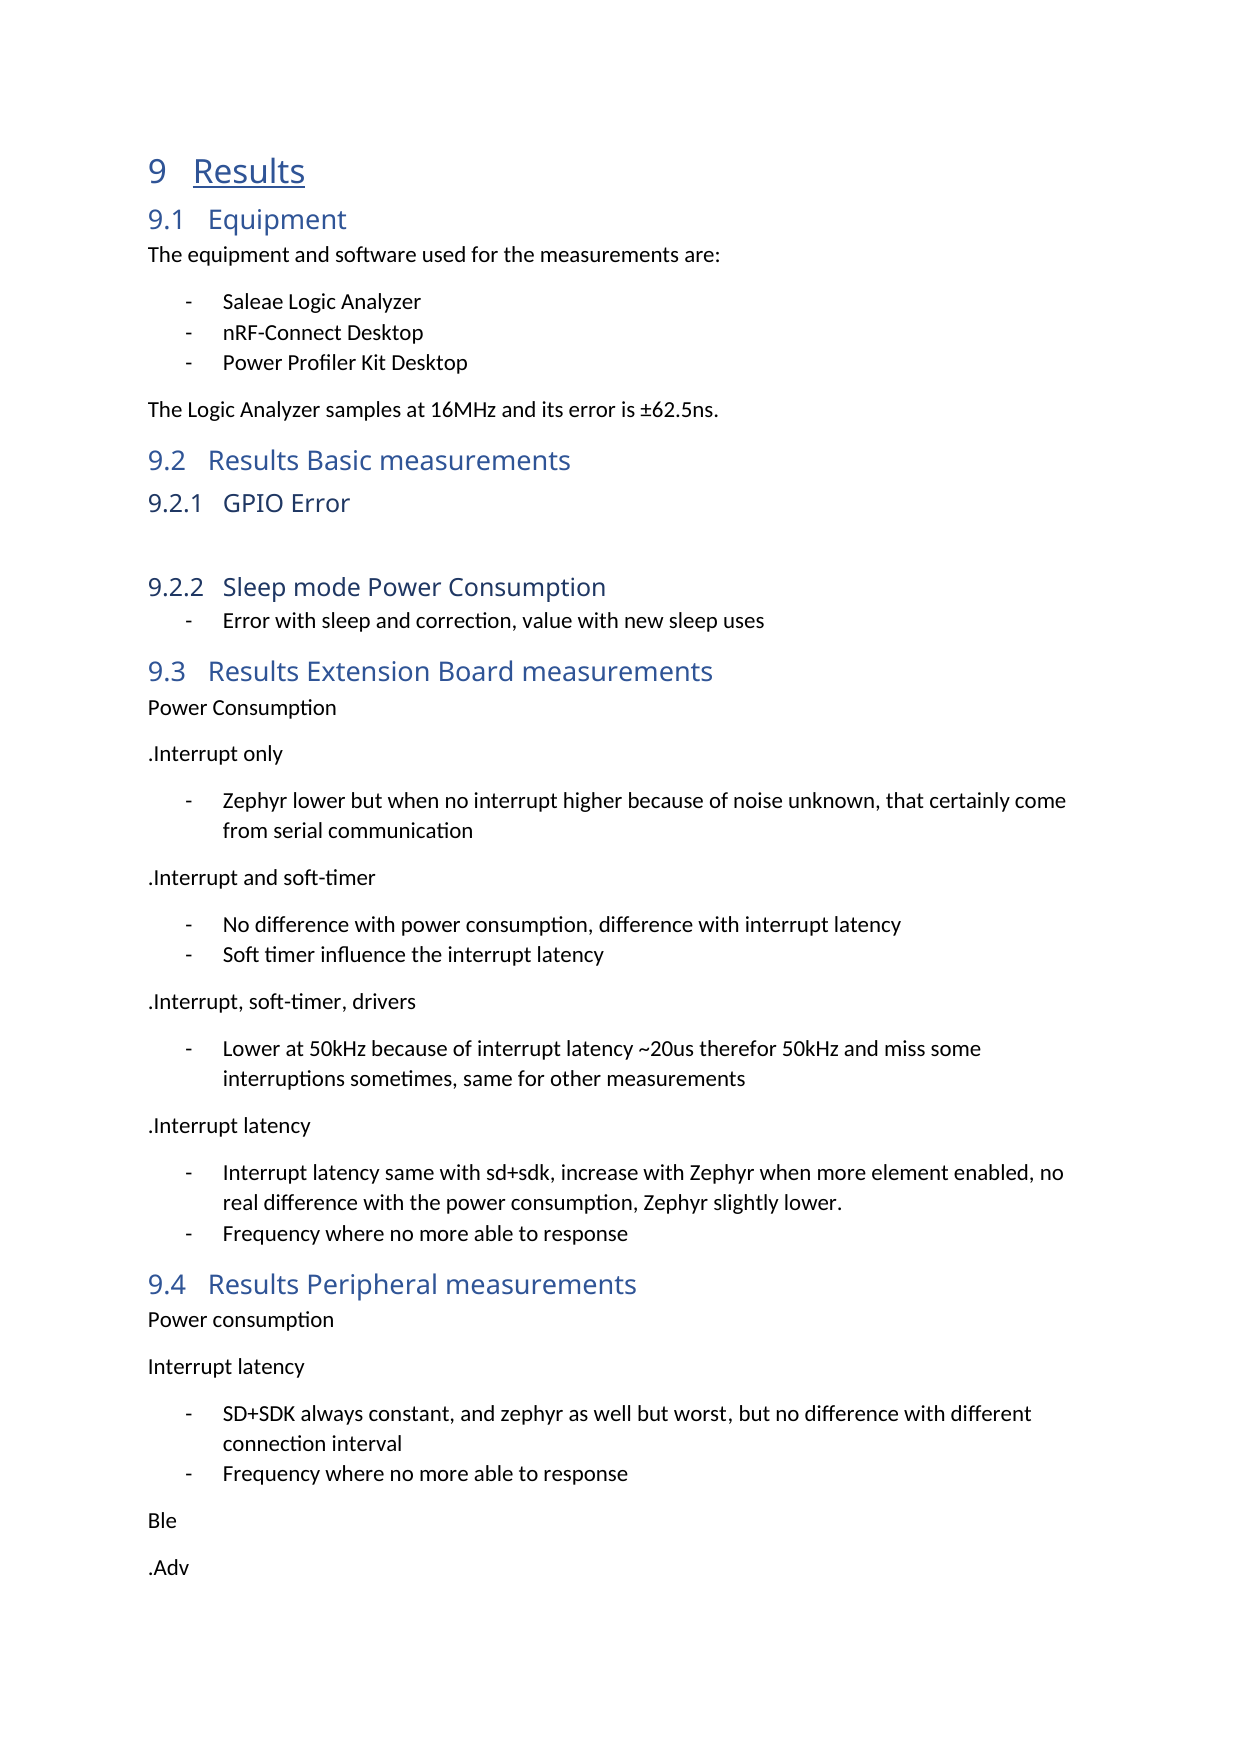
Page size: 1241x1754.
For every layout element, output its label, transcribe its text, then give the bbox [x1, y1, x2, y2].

list Error with sleep and correction, value with new sleep uses [185, 606, 1093, 634]
subtitle Sleep mode Power Consumption [148, 569, 1093, 603]
text .Interrupt only [148, 739, 1093, 767]
subtitle Results Peripheral measurements [148, 1266, 1093, 1302]
list SD+SDK always constant, and zephyr as well but worst, but no difference with different connection interval [185, 1399, 1093, 1457]
list Frequency where no more able to response [185, 1219, 1093, 1247]
text The equipment and software used for the measurements are: [148, 241, 1093, 268]
text The Logic Analyzer samples at 16MHz and its error is ±62.5ns. [148, 395, 1093, 423]
list No difference with power consumption, difference with interrupt latency [185, 910, 1093, 938]
text .Interrupt latency [148, 1111, 1093, 1139]
list nRF-Connect Desktop [185, 318, 1093, 346]
subtitle GPIO Error [148, 486, 1093, 519]
text .Interrupt and soft-timer [148, 863, 1093, 891]
list Interrupt latency same with sd+sdk, increase with Zephyr when more element enabled, no real difference with the power consumption, Zephyr slightly lower. [185, 1158, 1093, 1216]
list Saleae Logic Analyzer [185, 287, 1093, 315]
list Zephyr lower but when no interrupt higher because of noise unknown, that certainly come from serial communication [185, 786, 1093, 844]
text .Interrupt, soft-timer, drivers [148, 987, 1093, 1015]
list Lower at 50kHz because of interrupt latency ~20us therefor 50kHz and miss some interruptions sometimes, same for other measurements [185, 1034, 1093, 1092]
subtitle Results Basic measurements [148, 442, 1093, 478]
list Power Profiler Kit Desktop [185, 348, 1093, 376]
subtitle Equipment [148, 201, 1093, 238]
text Ble [148, 1506, 1093, 1534]
list Soft timer influence the interrupt latency [185, 941, 1093, 968]
text Power consumption [148, 1305, 1093, 1333]
text Power Consumption [148, 693, 1093, 721]
text .Adv [148, 1553, 1093, 1581]
list Frequency where no more able to response [185, 1459, 1093, 1487]
subtitle Results [148, 148, 1093, 193]
subtitle Results Extension Board measurements [148, 653, 1093, 690]
text Interrupt latency [148, 1352, 1093, 1380]
